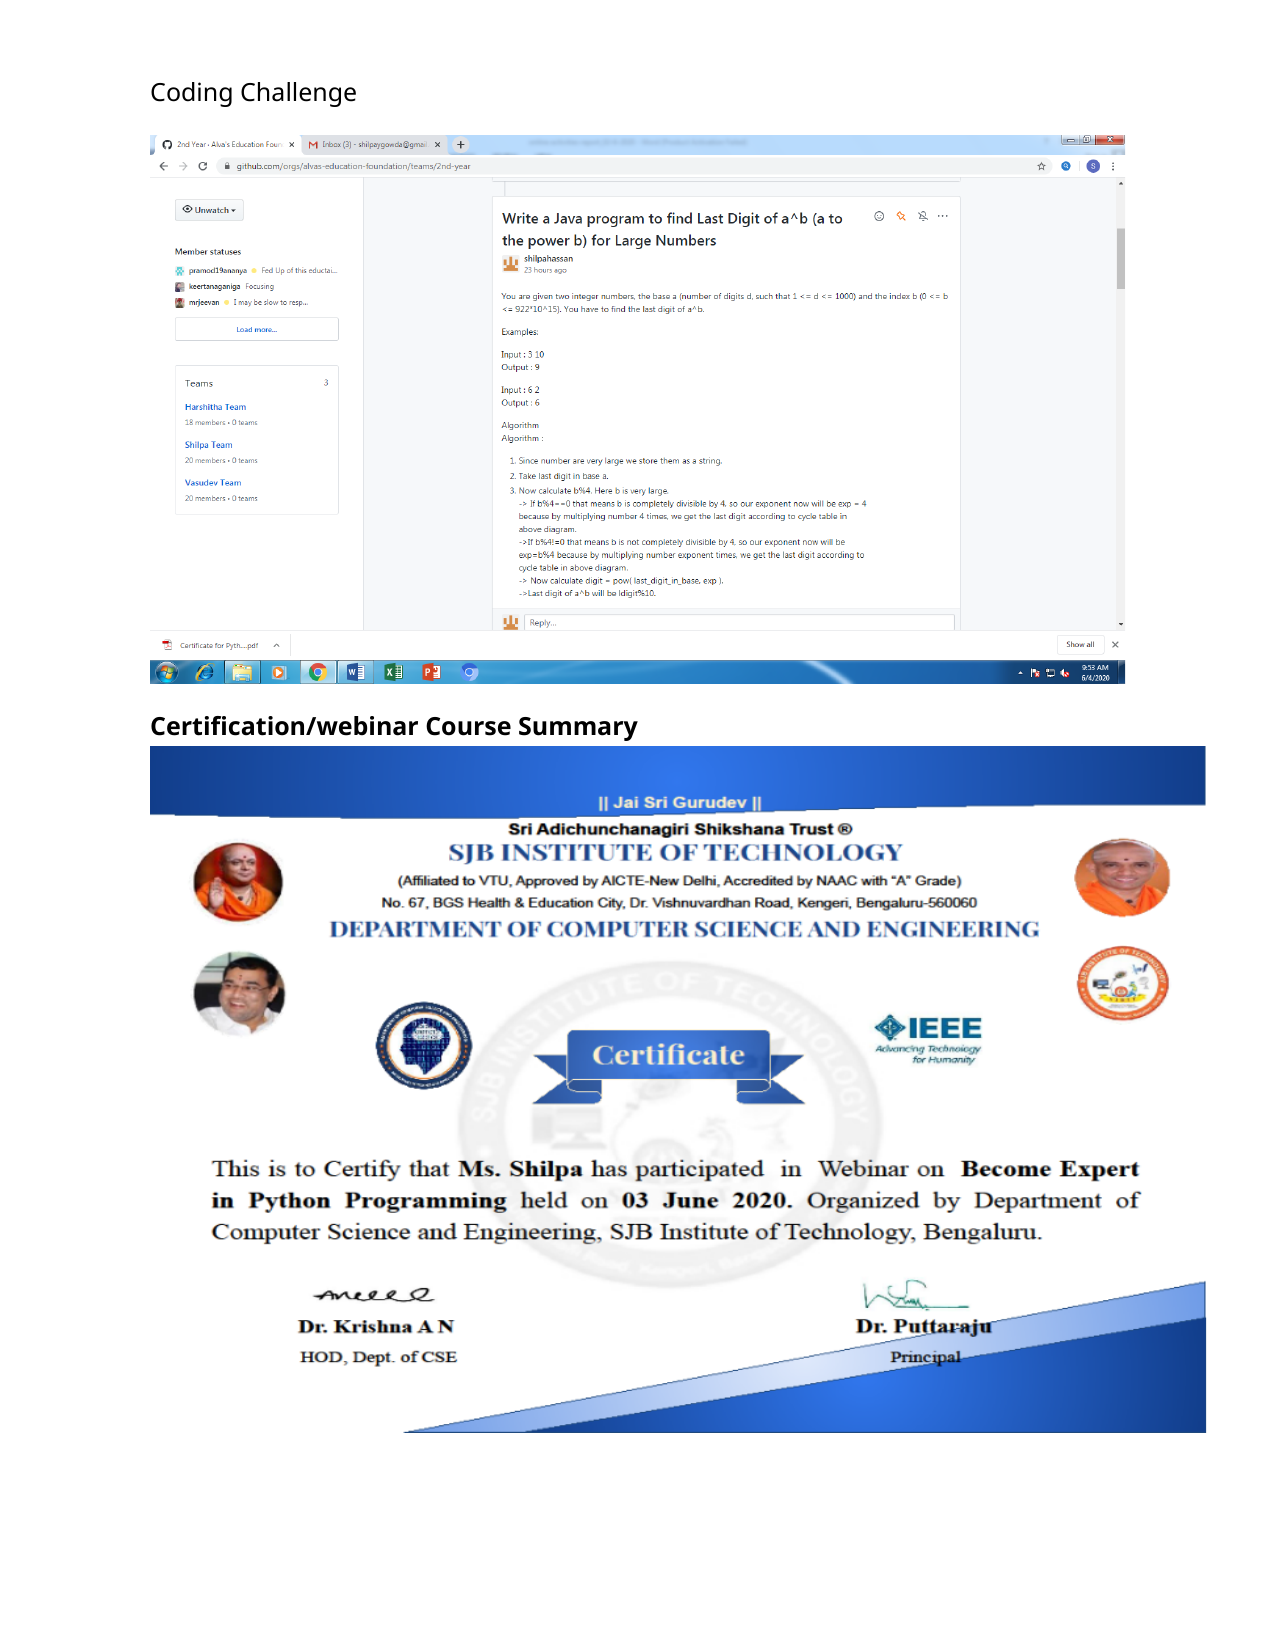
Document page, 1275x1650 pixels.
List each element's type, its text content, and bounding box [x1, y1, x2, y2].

picture [150, 135, 1125, 684]
text Certification/webinar Course Summary [150, 708, 1125, 746]
text Coding Challenge [150, 75, 1125, 109]
